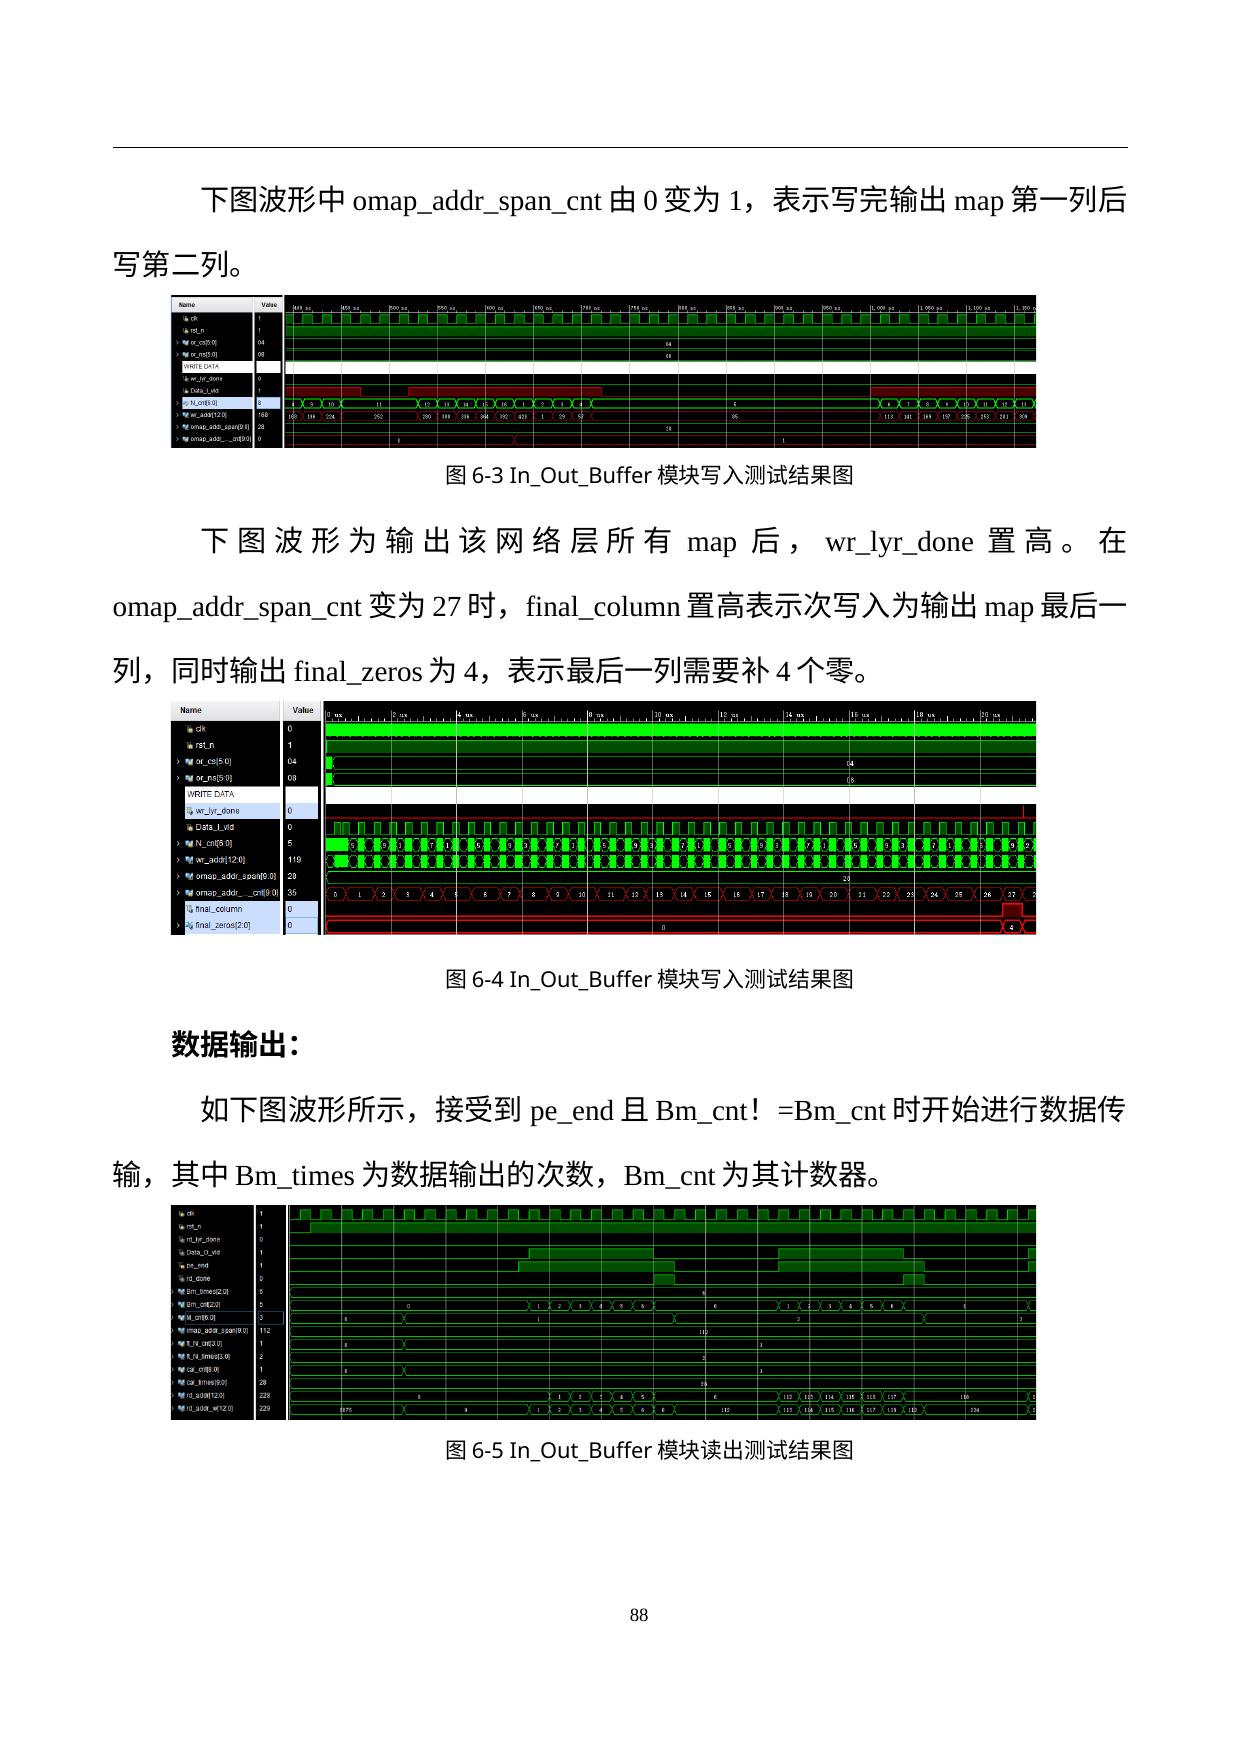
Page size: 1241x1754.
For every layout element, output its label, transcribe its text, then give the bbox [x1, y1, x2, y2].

text 图 6-4 In_Out_Buffer模块写入测试结果图 [112, 962, 1128, 994]
text 图 6-3 In_Out_Buffer模块写入测试结果图 [112, 458, 1128, 490]
picture [170, 701, 1037, 935]
text 数据输出： [112, 1010, 1128, 1075]
picture [170, 1205, 1037, 1420]
text 图 6-5 In_Out_Buffer模块读出测试结果图 [112, 1433, 1128, 1465]
text 下图波形中omap_addr_span_cnt由0变为1，表示写完输出map第一列后写第二列。 [112, 165, 1128, 295]
picture [170, 295, 1037, 448]
text 如下图波形所示，接受到pe_end且Bm_cnt！=Bm_cnt时开始进行数据传输，其中Bm_times为数据输出的次数，Bm_cnt为其计数器。 [112, 1075, 1128, 1205]
text 下图波形为输出该网络层所有map后，wr_lyr_done置高。在omap_addr_span_cnt变为27时，final_column置高表示次写入为输出map最后一列，同时输出final_zeros为4，表示最后一列需要补4个零。 [112, 507, 1128, 702]
